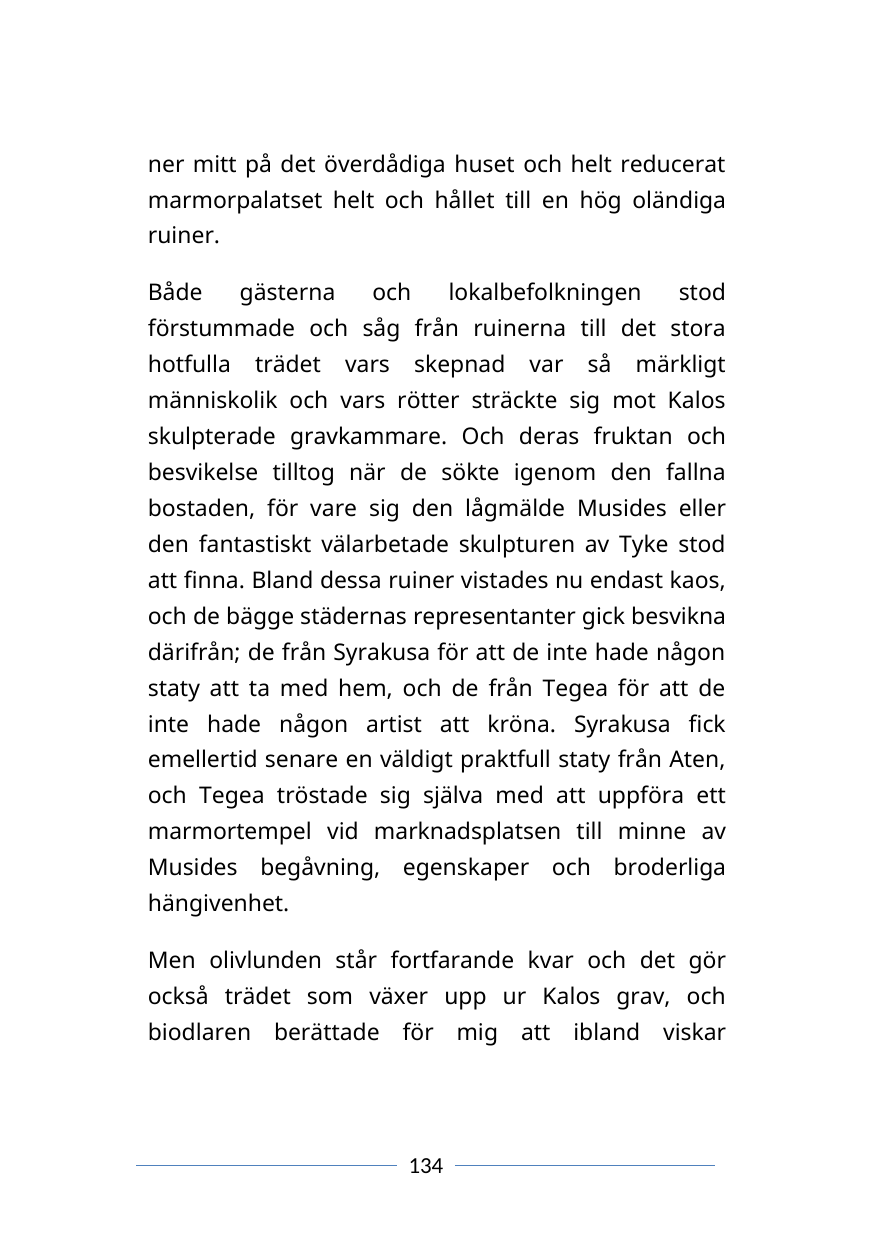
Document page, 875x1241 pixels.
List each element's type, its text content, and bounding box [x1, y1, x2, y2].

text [148, 944, 726, 1047]
text Både gästerna och lokalbefolkningen stod förstummade och såg från ruinerna till det stora hotfulla trädet vars skepnad var så märkligt människolik och vars rötter sträckte sig mot Kalos skulpterade gravkammare. Och deras fruktan och besvikelse tilltog när de sökte igenom den fallna bostaden, för vare sig den lågmälde Musides eller den fantastiskt välarbetade skulpturen av Tyke stod att finna. Bland dessa ruiner vistades nu endast kaos, och de bägge städernas representanter gick besvikna därifrån; de från Syrakusa för att de inte hade någon staty att ta med hem, och de från Tegea för att de inte hade någon artist att kröna. Syrakusa fick emellertid senare en väldigt praktfull staty från Aten, och Tegea tröstade sig själva med att uppföra ett marmortempel vid marknadsplatsen till minne av Musides begåvning, egenskaper och broderliga hängivenhet. [148, 276, 726, 918]
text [148, 148, 726, 251]
